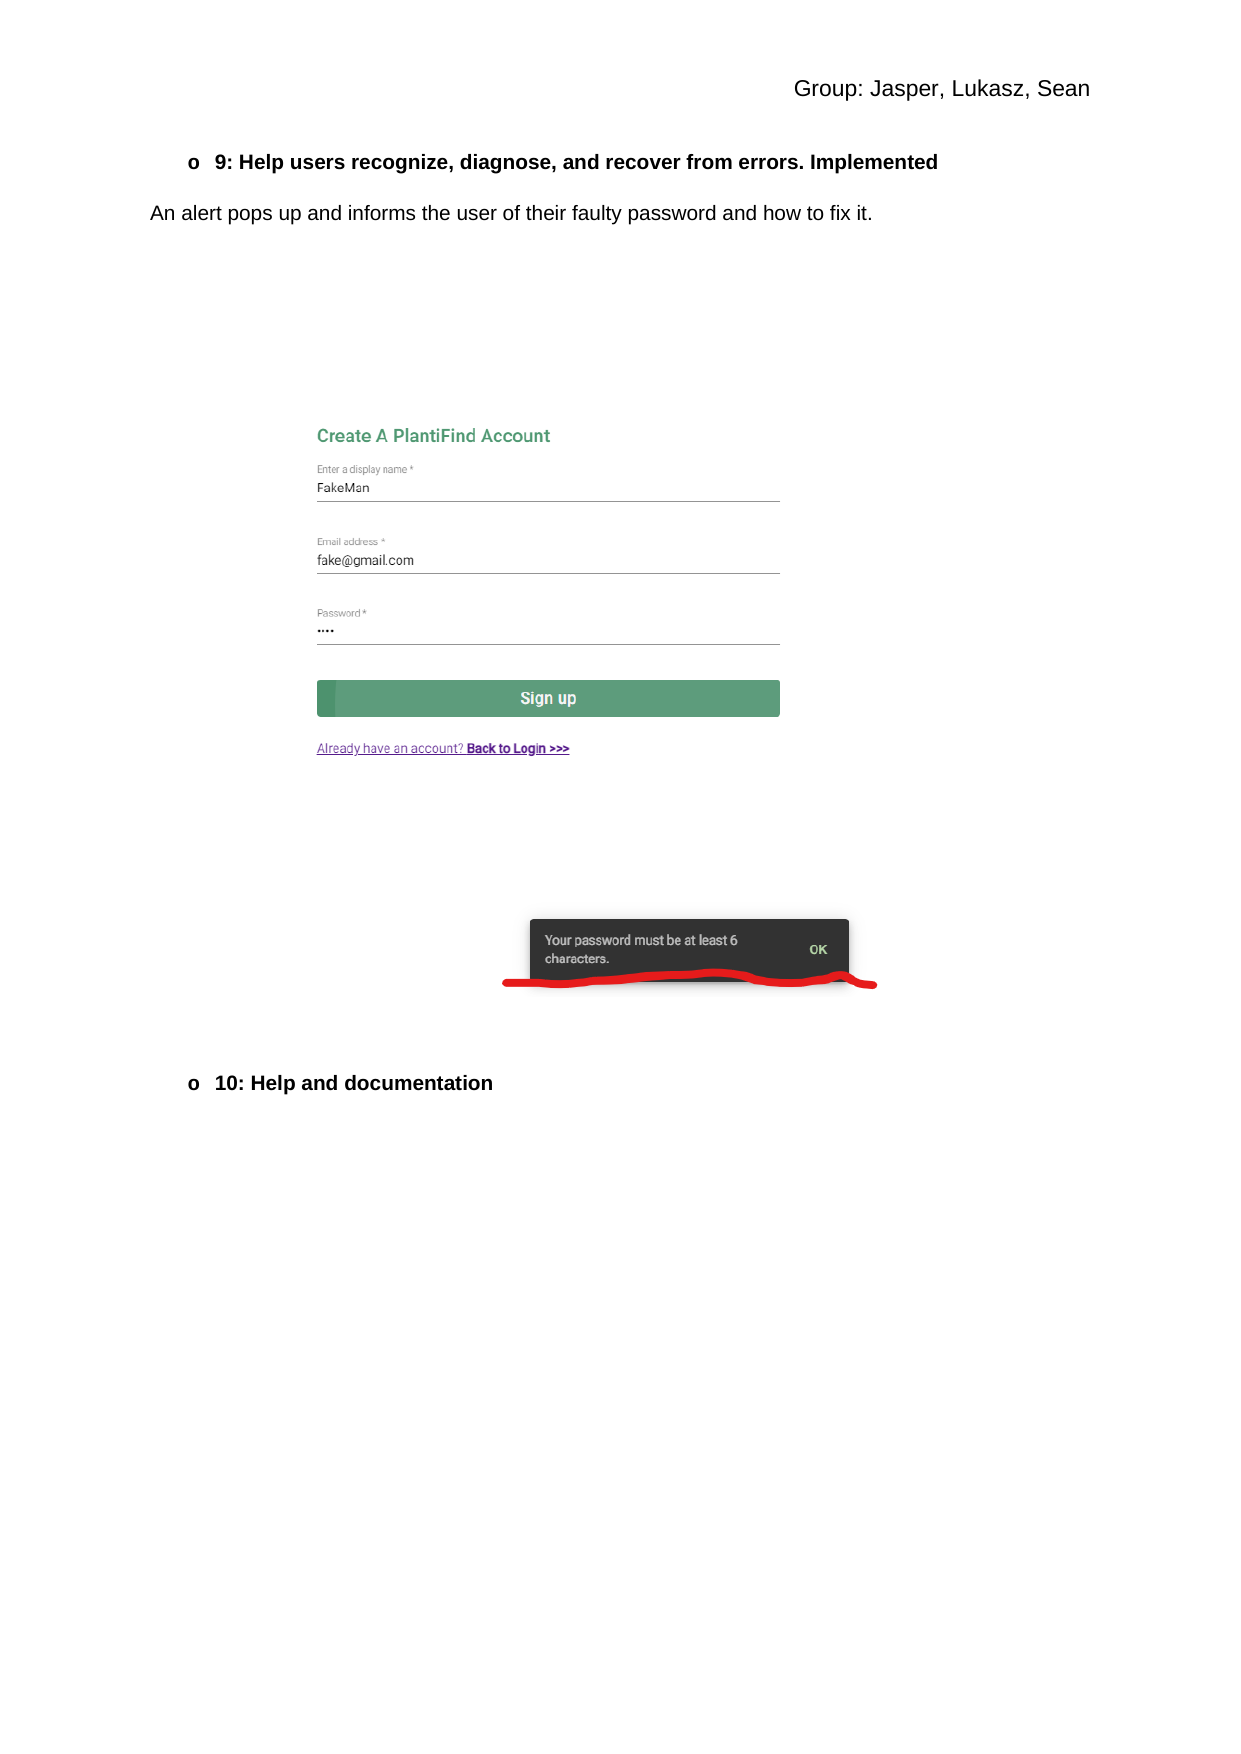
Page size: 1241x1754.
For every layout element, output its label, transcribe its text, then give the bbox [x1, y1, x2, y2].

text o 10: Help and documentation [187, 1070, 1090, 1096]
picture [284, 249, 956, 997]
text An alert pops up and informs the user of their faulty password and how to fix it. [150, 201, 1090, 225]
text o 9: Help users recognize, diagnose, and recover from errors. Implemented [187, 150, 1090, 176]
